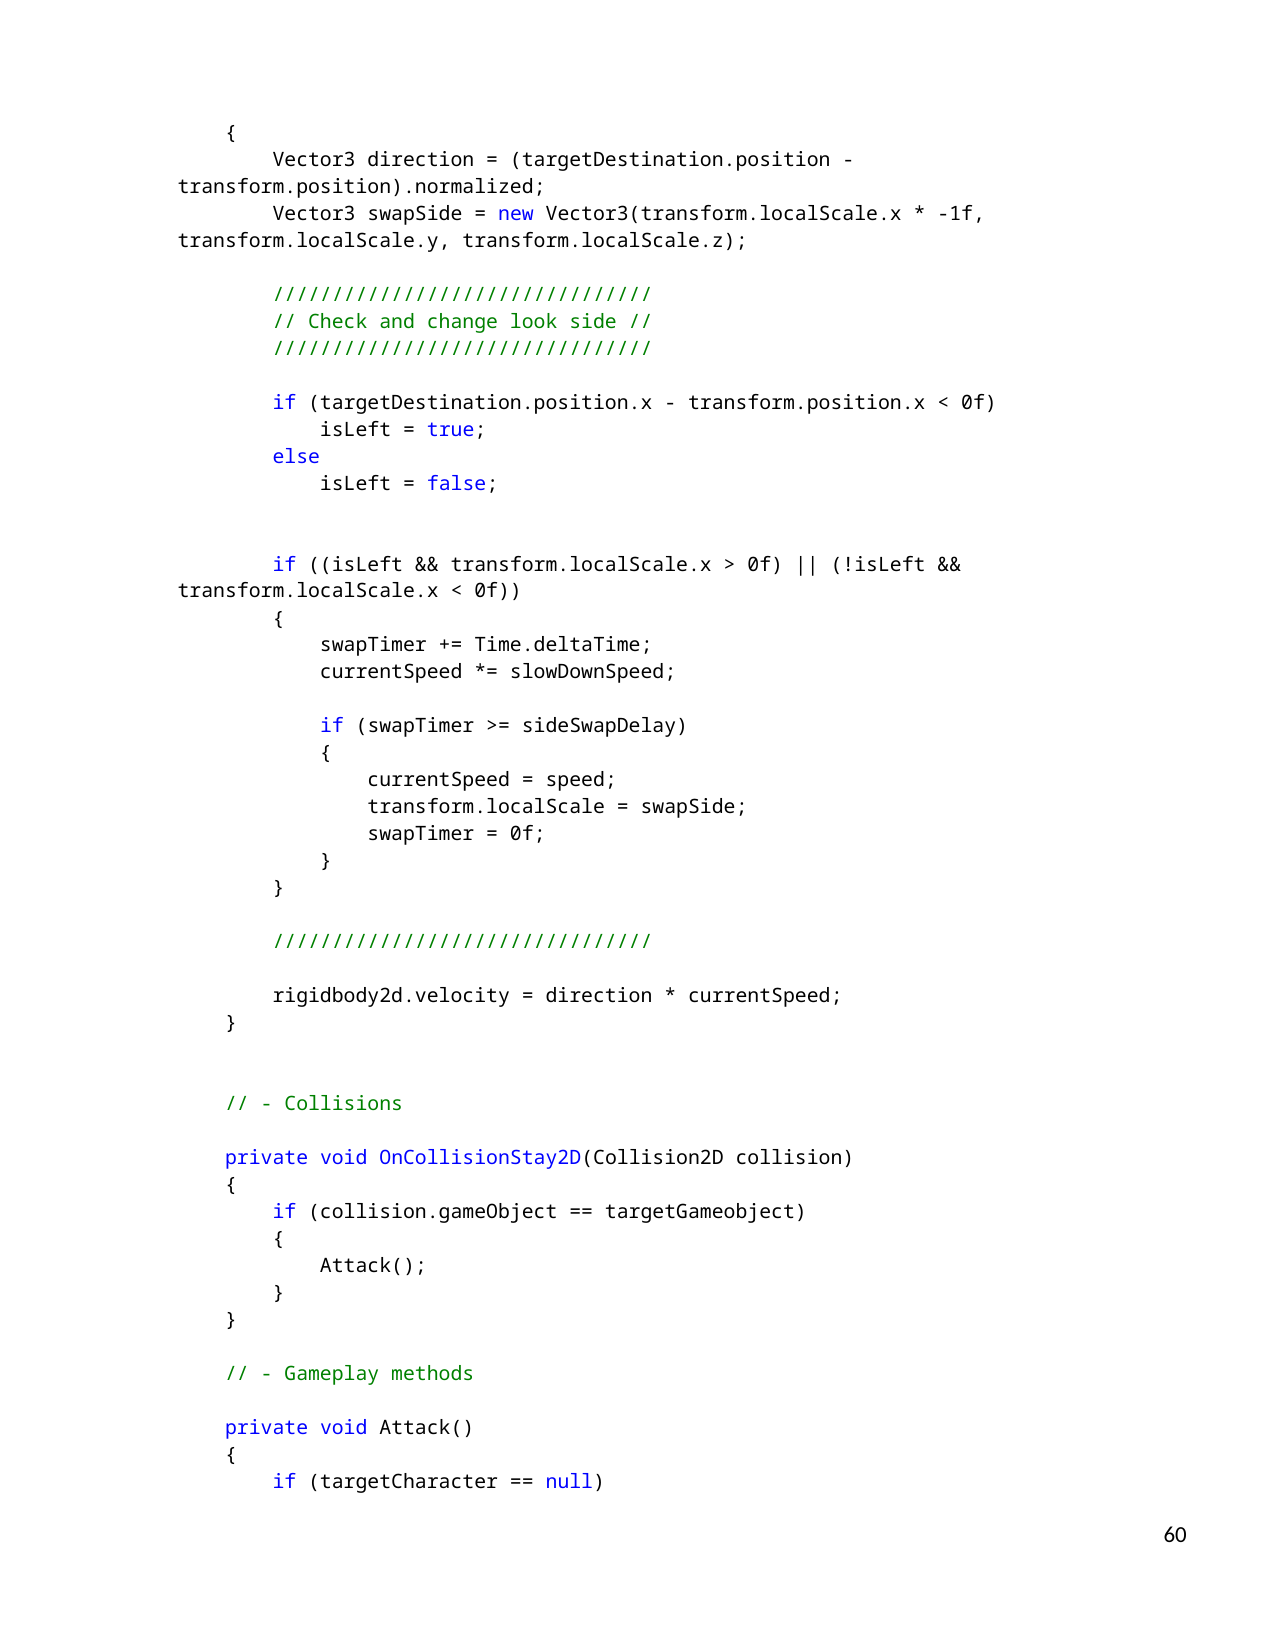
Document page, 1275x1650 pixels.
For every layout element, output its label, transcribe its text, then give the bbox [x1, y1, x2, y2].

text rigidbody2d.velocity = direction * currentSpeed; [177, 981, 1186, 1008]
text if (swapTimer >= sideSwapDelay) [177, 712, 1186, 739]
text currentSpeed *= slowDownSpeed; [177, 658, 1186, 685]
text currentSpeed = speed; [177, 766, 1186, 793]
text } [177, 873, 1186, 901]
text private void OnCollisionStay2D(Collision2D collision) [177, 1143, 1186, 1170]
text { [177, 118, 1186, 145]
text { [177, 604, 1186, 631]
text isLeft = false; [177, 469, 1186, 496]
text //////////////////////////////// [177, 280, 1186, 307]
text swapTimer += Time.deltaTime; [177, 631, 1186, 658]
text swapTimer = 0f; [177, 819, 1186, 847]
text else [177, 442, 1186, 469]
text Vector3 swapSide = new Vector3(transform.localScale.x * -1f, transform.localScale.y, transform.localScale.z); [177, 199, 1186, 253]
text //////////////////////////////// [177, 927, 1186, 954]
text //////////////////////////////// [177, 334, 1186, 361]
text Attack(); [177, 1251, 1186, 1278]
text if (targetCharacter == null) [177, 1467, 1186, 1494]
text { [177, 1170, 1186, 1197]
text } [177, 1008, 1186, 1035]
text { [177, 739, 1186, 766]
text if (collision.gameObject == targetGameobject) [177, 1197, 1186, 1224]
text } [177, 847, 1186, 873]
text Vector3 direction = (targetDestination.position - transform.position).normalized; [177, 145, 1186, 199]
text isLeft = true; [177, 415, 1186, 442]
text // - Gameplay methods [177, 1359, 1186, 1386]
text // Check and change look side // [177, 307, 1186, 334]
text if ((isLeft && transform.localScale.x > 0f) || (!isLeft && transform.localScale.x < 0f)) [177, 550, 1186, 604]
text } [177, 1305, 1186, 1332]
text // - Collisions [177, 1089, 1186, 1116]
text transform.localScale = swapSide; [177, 793, 1186, 819]
text private void Attack() [177, 1413, 1186, 1440]
text if (targetDestination.position.x - transform.position.x < 0f) [177, 388, 1186, 415]
text { [177, 1224, 1186, 1251]
text } [177, 1278, 1186, 1305]
text { [177, 1440, 1186, 1467]
